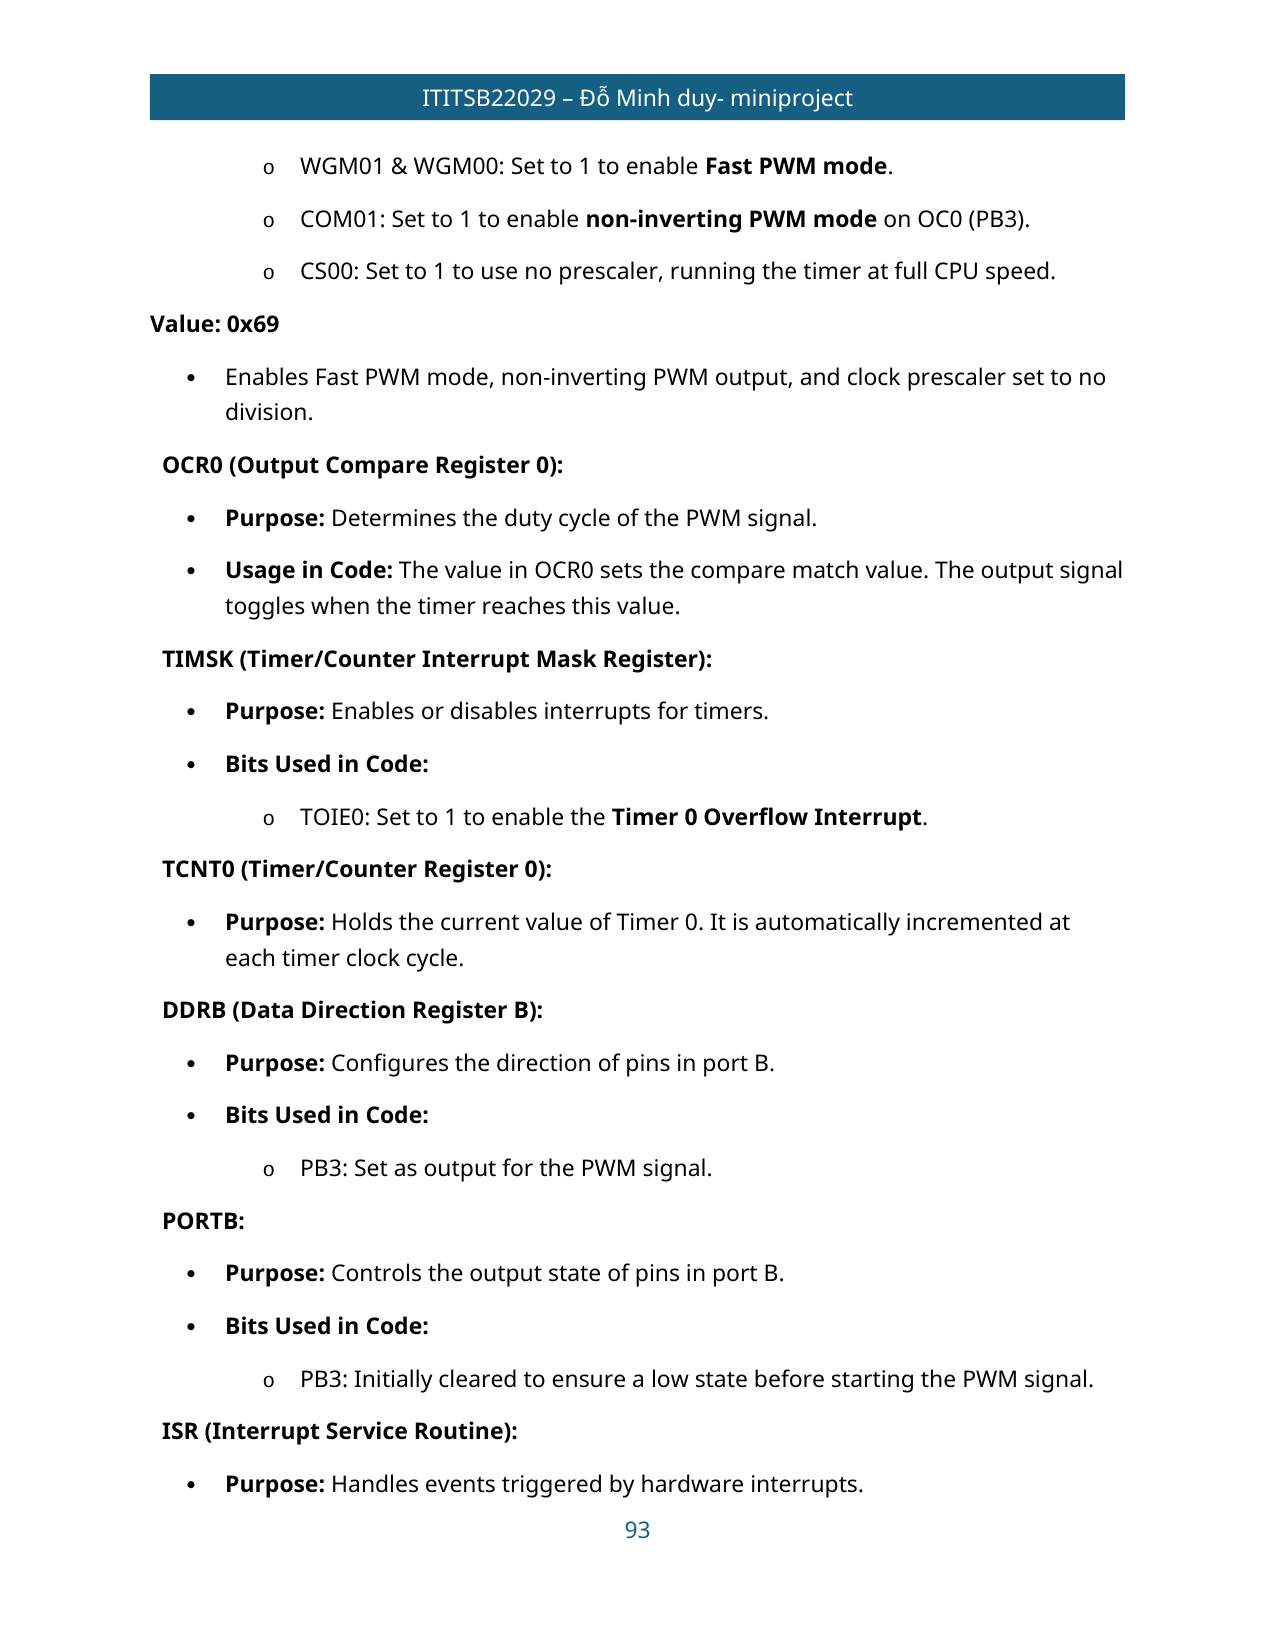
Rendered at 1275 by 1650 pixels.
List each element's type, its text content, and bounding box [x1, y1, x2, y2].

list Bits Used in Code: [187, 1099, 1125, 1131]
text Value: 0x69 [150, 308, 1125, 339]
list Purpose: Holds the current value of Timer 0. It is automatically incremented at each timer clock cycle. [187, 906, 1125, 973]
list Purpose: Controls the output state of pins in port B. [187, 1257, 1125, 1288]
text PORTB: [150, 1205, 1125, 1236]
list Bits Used in Code: [187, 1310, 1125, 1341]
list Purpose: Enables or disables interrupts for timers. [187, 695, 1125, 727]
text OCR0 (Output Compare Register 0): [150, 449, 1125, 480]
list Usage in Code: The value in OCR0 sets the compare match value. The output signal toggles when the timer reaches this value. [187, 554, 1125, 621]
list Purpose: Handles events triggered by hardware interrupts. [187, 1468, 1125, 1499]
list TOIE0: Set to 1 to enable the Timer 0 Overflow Interrupt. [262, 801, 1125, 832]
list Bits Used in Code: [187, 748, 1125, 779]
list WGM01 & WGM00: Set to 1 to enable Fast PWM mode. [262, 150, 1125, 181]
text DDRB (Data Direction Register B): [150, 994, 1125, 1026]
list COM01: Set to 1 to enable non-inverting PWM mode on OC0 (PB3). [262, 203, 1125, 234]
text TIMSK (Timer/Counter Interrupt Mask Register): [150, 643, 1125, 674]
list Enables Fast PWM mode, non-inverting PWM output, and clock prescaler set to no division. [187, 360, 1125, 428]
list CS00: Set to 1 to use no prescaler, running the timer at full CPU speed. [262, 255, 1125, 286]
list Purpose: Determines the duty cycle of the PWM signal. [187, 502, 1125, 533]
list Purpose: Configures the direction of pins in port B. [187, 1047, 1125, 1078]
text TCNT0 (Timer/Counter Register 0): [150, 853, 1125, 884]
list PB3: Initially cleared to ensure a low state before starting the PWM signal. [262, 1362, 1125, 1394]
list PB3: Set as output for the PWM signal. [262, 1152, 1125, 1183]
text ISR (Interrupt Service Routine): [150, 1415, 1125, 1446]
